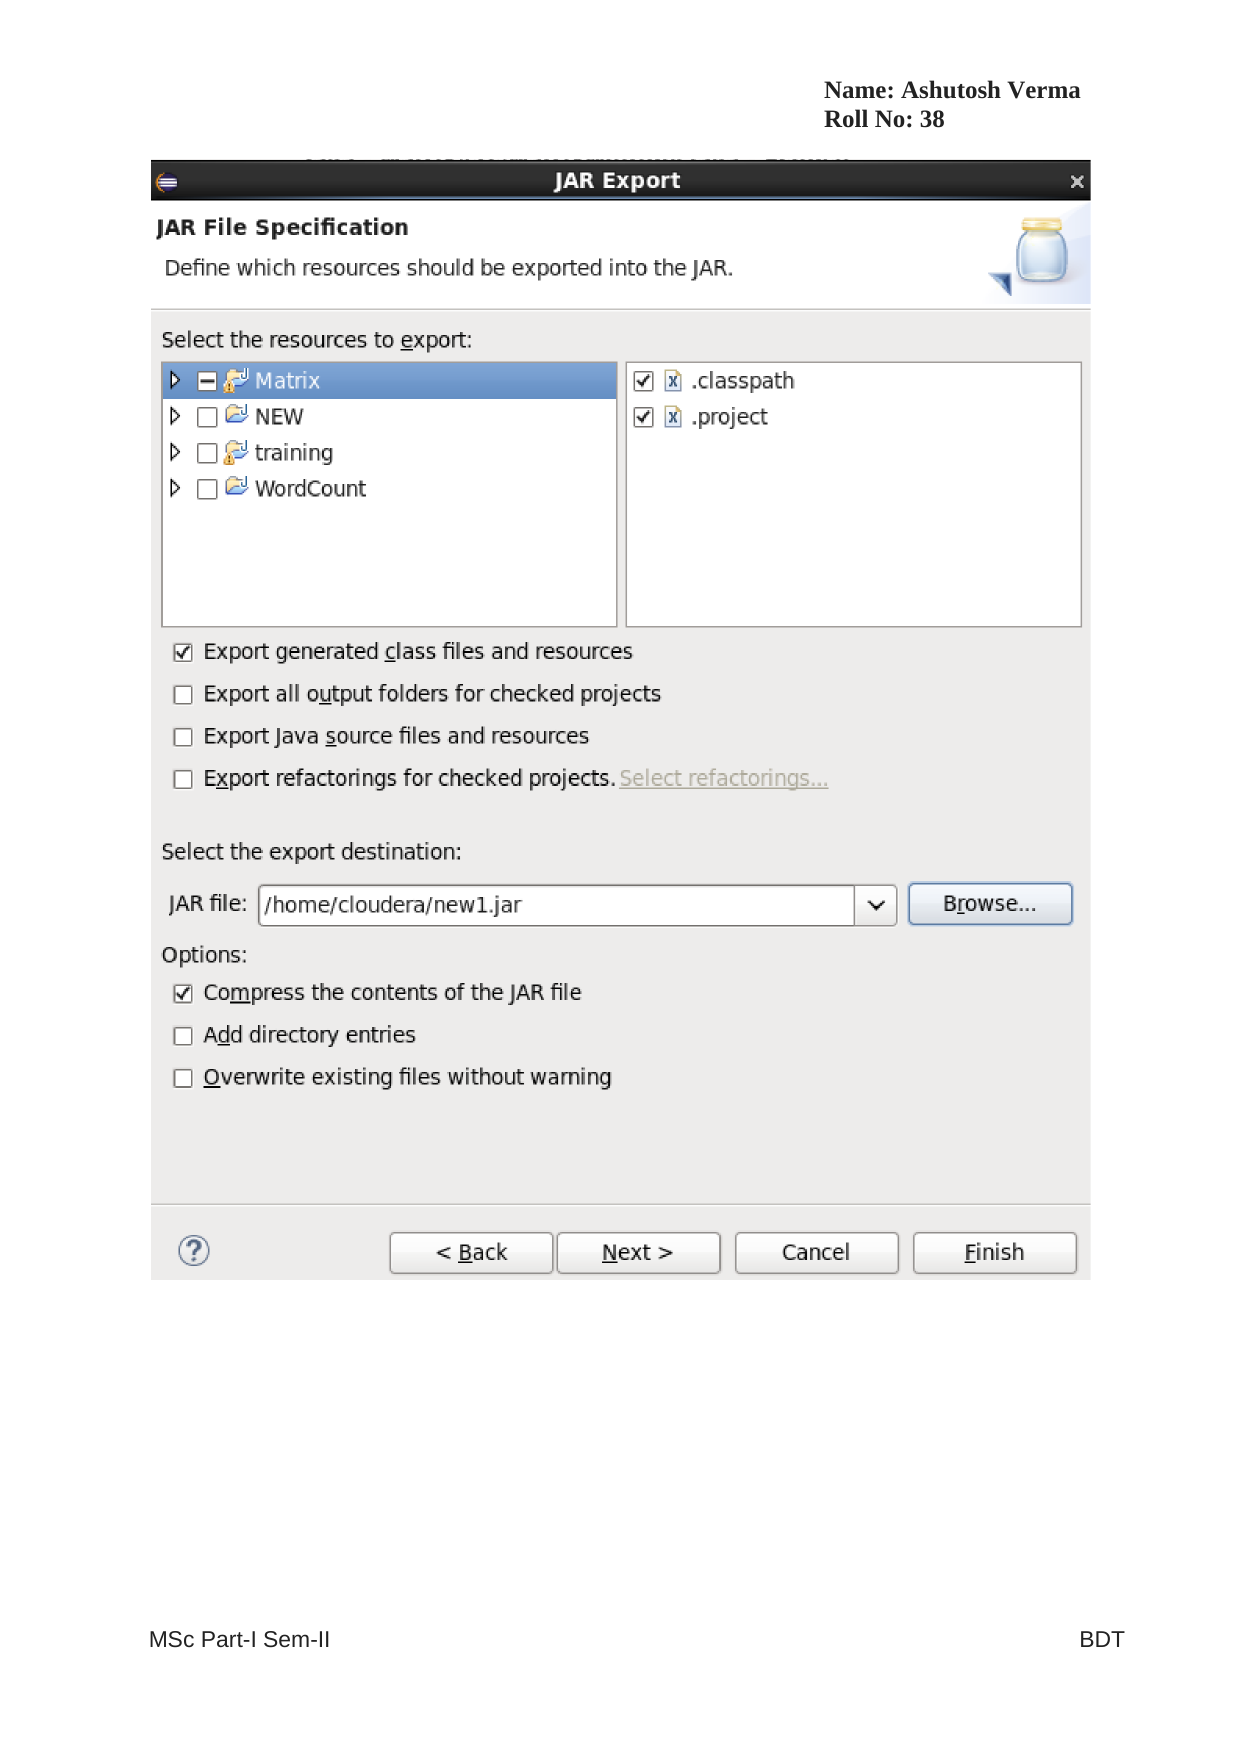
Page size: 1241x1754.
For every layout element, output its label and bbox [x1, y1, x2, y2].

picture [150, 158, 1091, 1280]
